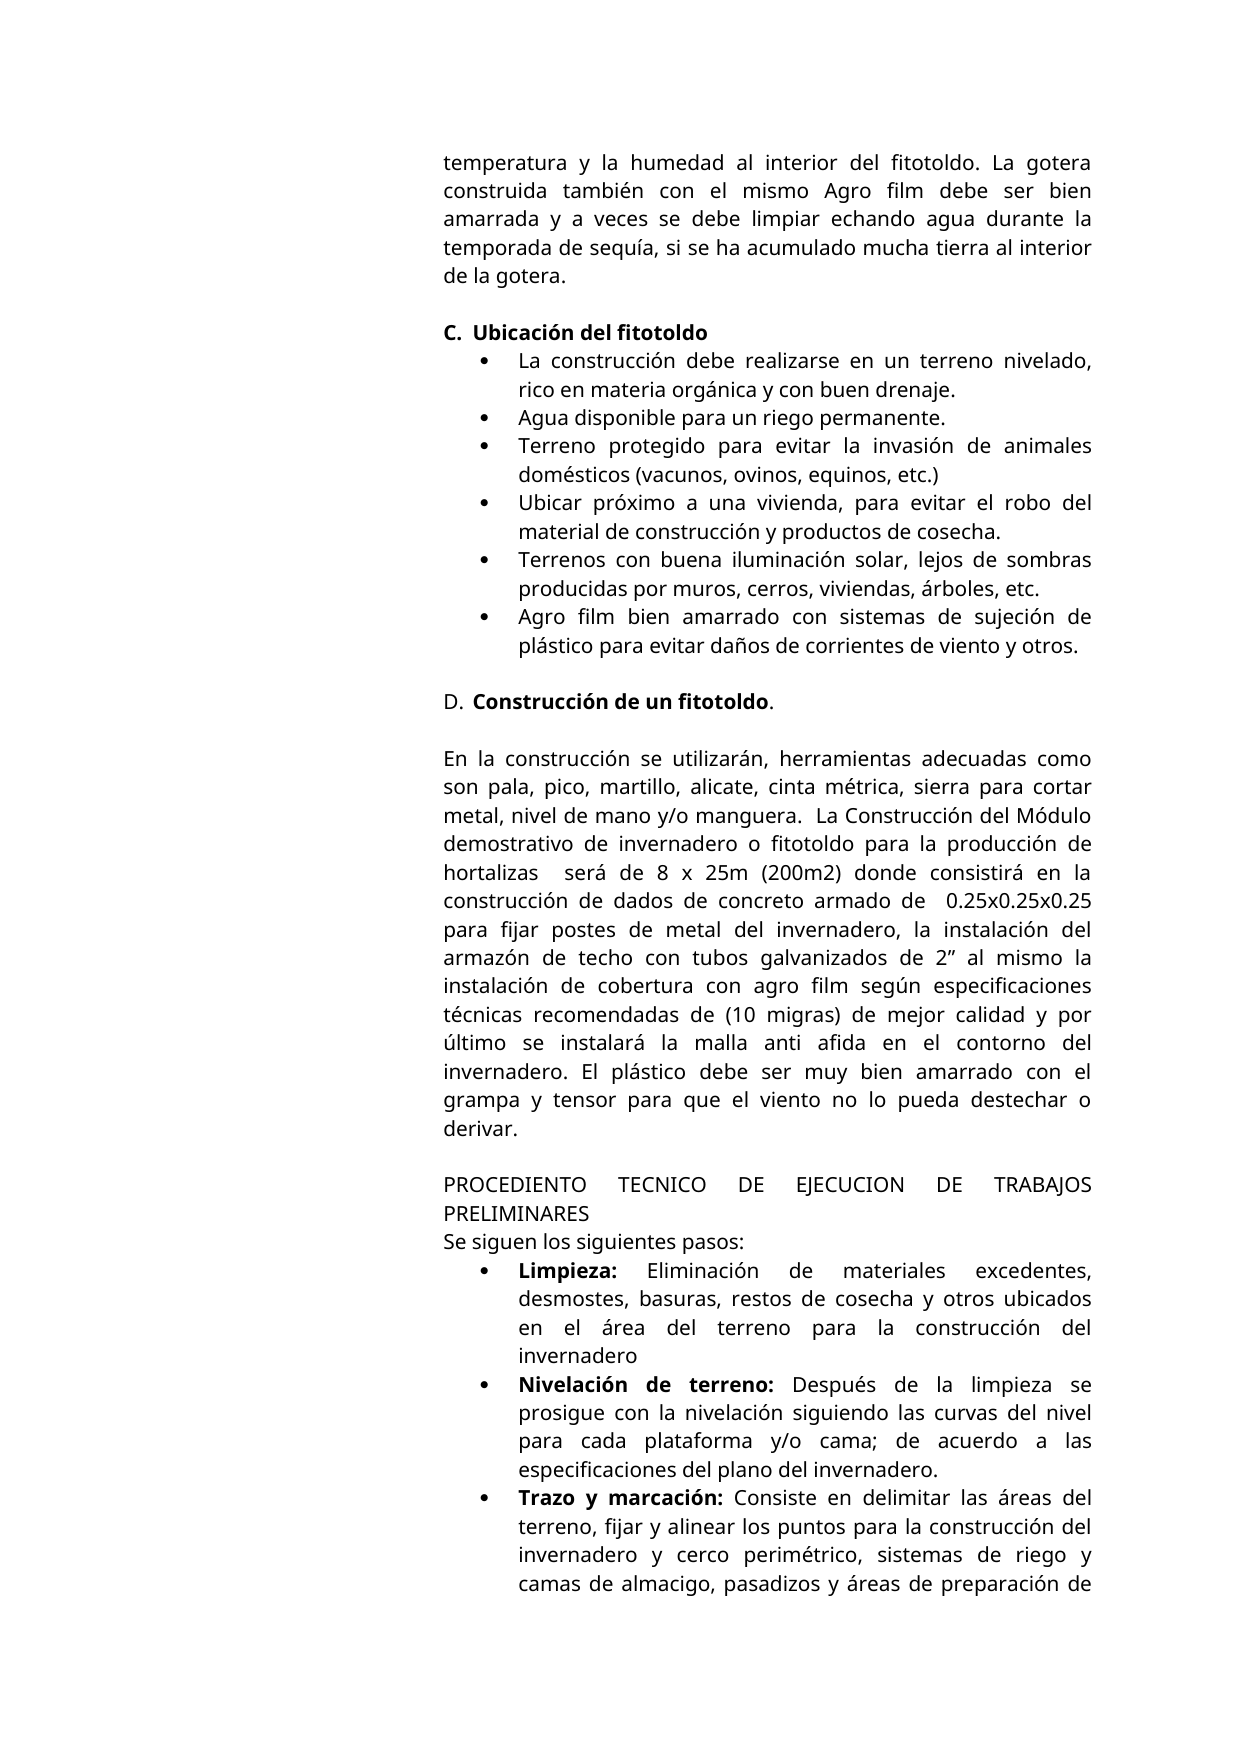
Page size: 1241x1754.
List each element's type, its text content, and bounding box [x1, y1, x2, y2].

list PROCEDIENTO TECNICO DE EJECUCION DE TRABAJOS PRELIMINARES [443, 1171, 1092, 1227]
list Ubicar próximo a una vivienda, para evitar el robo del material de construcción y productos de cosecha. [481, 488, 1092, 545]
list En la construcción se utilizarán, herramientas adecuadas como son pala, pico, martillo, alicate, cinta métrica, sierra para cortar metal, nivel de mano y/o manguera. La Construcción del Módulo demostrativo de invernadero o fitotoldo para la producción de hortalizas será de 8 x 25m (200m2) donde consistirá en la construcción de dados de concreto armado de 0.25x0.25x0.25 para fijar postes de metal del invernadero, la instalación del armazón de techo con tubos galvanizados de 2” al mismo la instalación de cobertura con agro film según especificaciones técnicas recomendadas de (10 migras) de mejor calidad y por último se instalará la malla anti afida en el contorno del invernadero. El plástico debe ser muy bien amarrado con el grampa y tensor para que el viento no lo pueda destechar o derivar. [443, 744, 1092, 1142]
list Se siguen los siguientes pasos: [443, 1227, 1092, 1256]
list Ubicación del fitotoldo [443, 318, 1092, 346]
list Terrenos con buena iluminación solar, lejos de sombras producidas por muros, cerros, viviendas, árboles, etc. [481, 545, 1092, 602]
list Agua disponible para un riego permanente. [481, 403, 1092, 432]
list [443, 148, 1092, 290]
list Nivelación de terreno: Después de la limpieza se prosigue con la nivelación siguiendo las curvas del nivel para cada plataforma y/o cama; de acuerdo a las especificaciones del plano del invernadero. [481, 1370, 1092, 1483]
list Limpieza: Eliminación de materiales excedentes, desmostes, basuras, restos de cosecha y otros ubicados en el área del terreno para la construcción del invernadero [481, 1256, 1092, 1370]
list Construcción de un fitotoldo. [443, 687, 1092, 716]
list Terreno protegido para evitar la invasión de animales domésticos (vacunos, ovinos, equinos, etc.) [481, 432, 1092, 488]
list La construcción debe realizarse en un terreno nivelado, rico en materia orgánica y con buen drenaje. [481, 346, 1092, 403]
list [481, 1483, 1092, 1597]
list Agro film bien amarrado con sistemas de sujeción de plástico para evitar daños de corrientes de viento y otros. [481, 602, 1092, 659]
